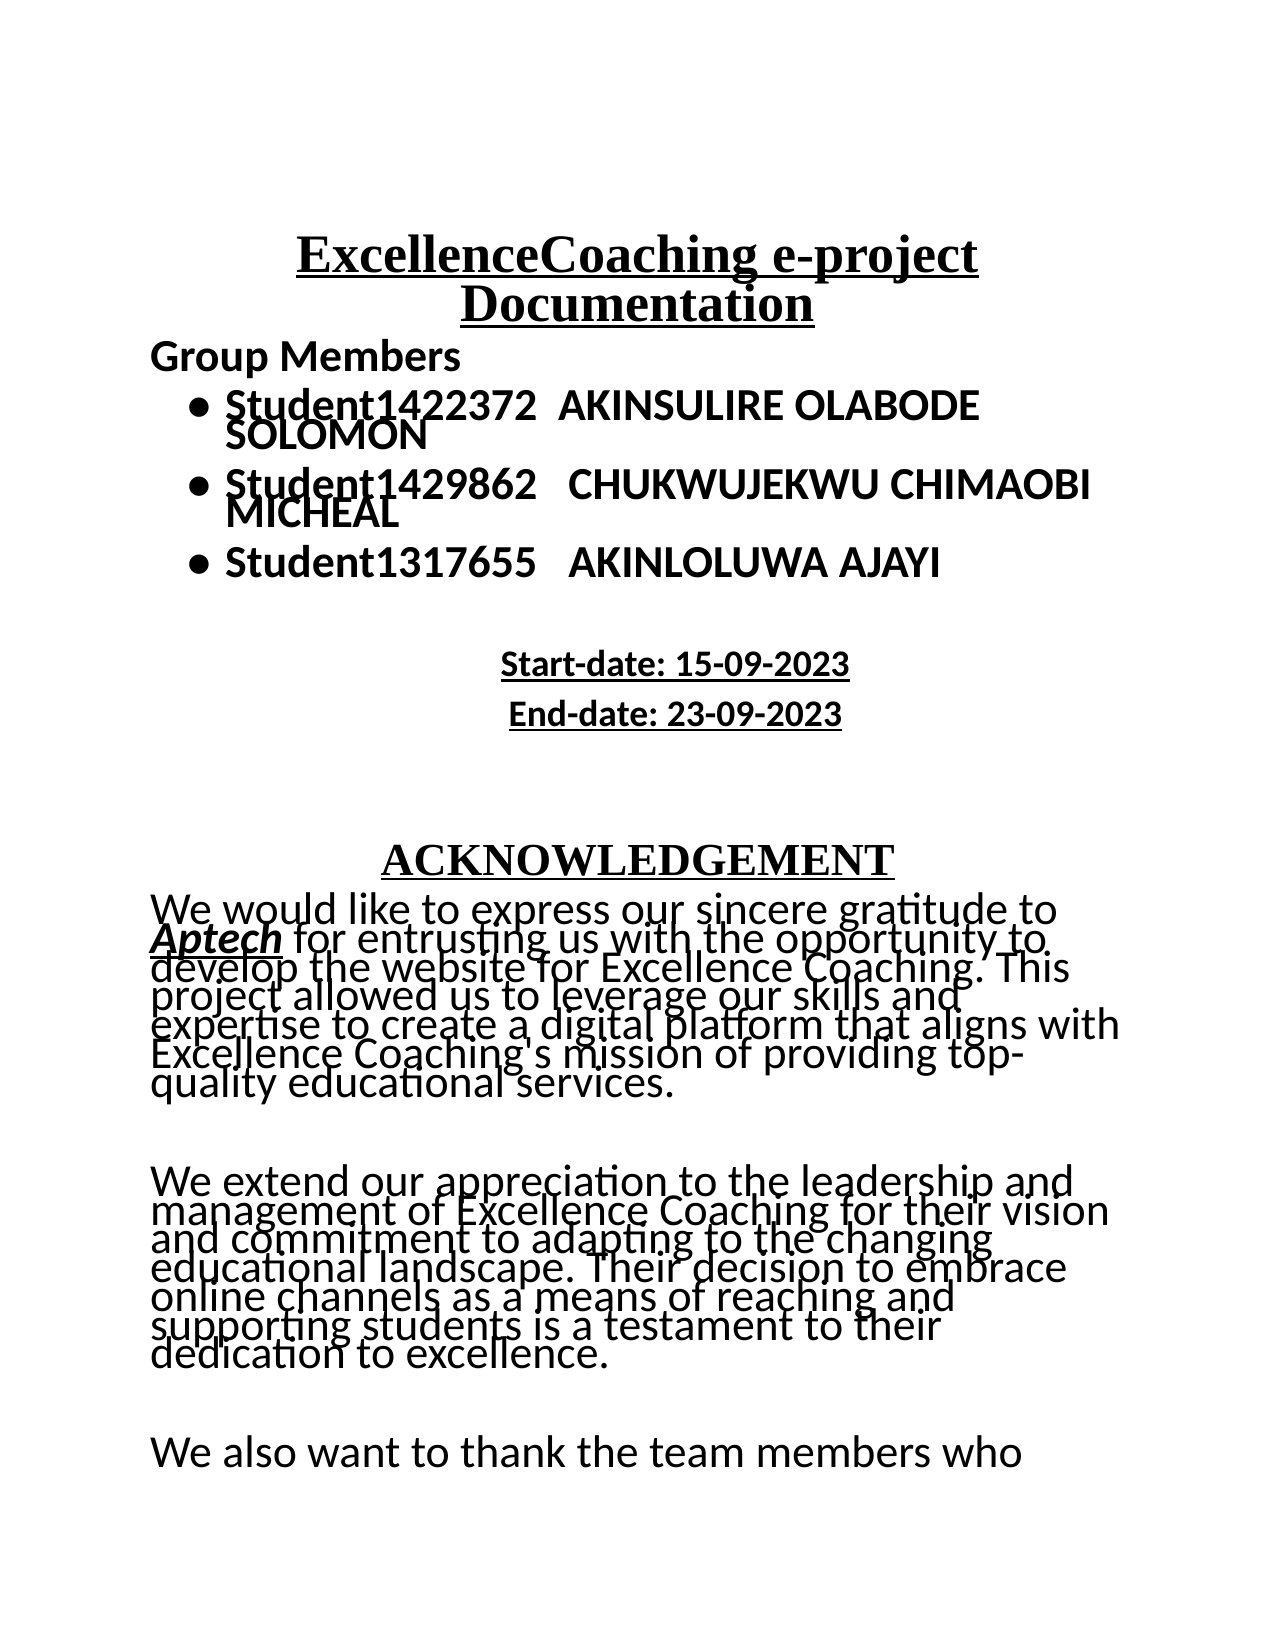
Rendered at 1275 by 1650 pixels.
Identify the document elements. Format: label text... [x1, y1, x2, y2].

text We would like to express our sincere gratitude to Aptech for entrusting us with the opportunity to develop the website for Excellence Coaching. This project allowed us to leverage our skills and expertise to create a digital platform that aligns with Excellence Coaching's mission of providing top-quality educational services. [150, 902, 1125, 1103]
text End-date: 23-09-2023 [225, 703, 1125, 732]
text We extend our appreciation to the leadership and management of Excellence Coaching for their vision and commitment to adapting to the changing educational landscape. Their decision to embrace online channels as a means of reaching and supporting students is a testament to their dedication to excellence. [150, 1173, 1125, 1374]
text ExcellenceCoaching e-project [825, 249, 901, 275]
list Student1317655 AKINLOLUWA AJAYI [187, 554, 1125, 583]
text ACKNOWLEDGEMENT [150, 852, 1125, 881]
list Student1422372 AKINSULIRE OLABODE SOLOMON [187, 398, 1125, 455]
text ExcellenceCoaching e-project [908, 249, 1125, 278]
text ExcellenceCoaching e-project [150, 249, 737, 278]
text Group Members [252, 348, 1125, 377]
text Documentation [150, 299, 1125, 327]
list Student1429862 CHUKWUJEKWU CHIMAOBI MICHEAL [187, 476, 1125, 534]
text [150, 1445, 1125, 1474]
text Group Members [150, 348, 258, 377]
text Start-date: 15-09-2023 [225, 654, 1125, 682]
text ExcellenceCoaching e-project [739, 249, 817, 275]
